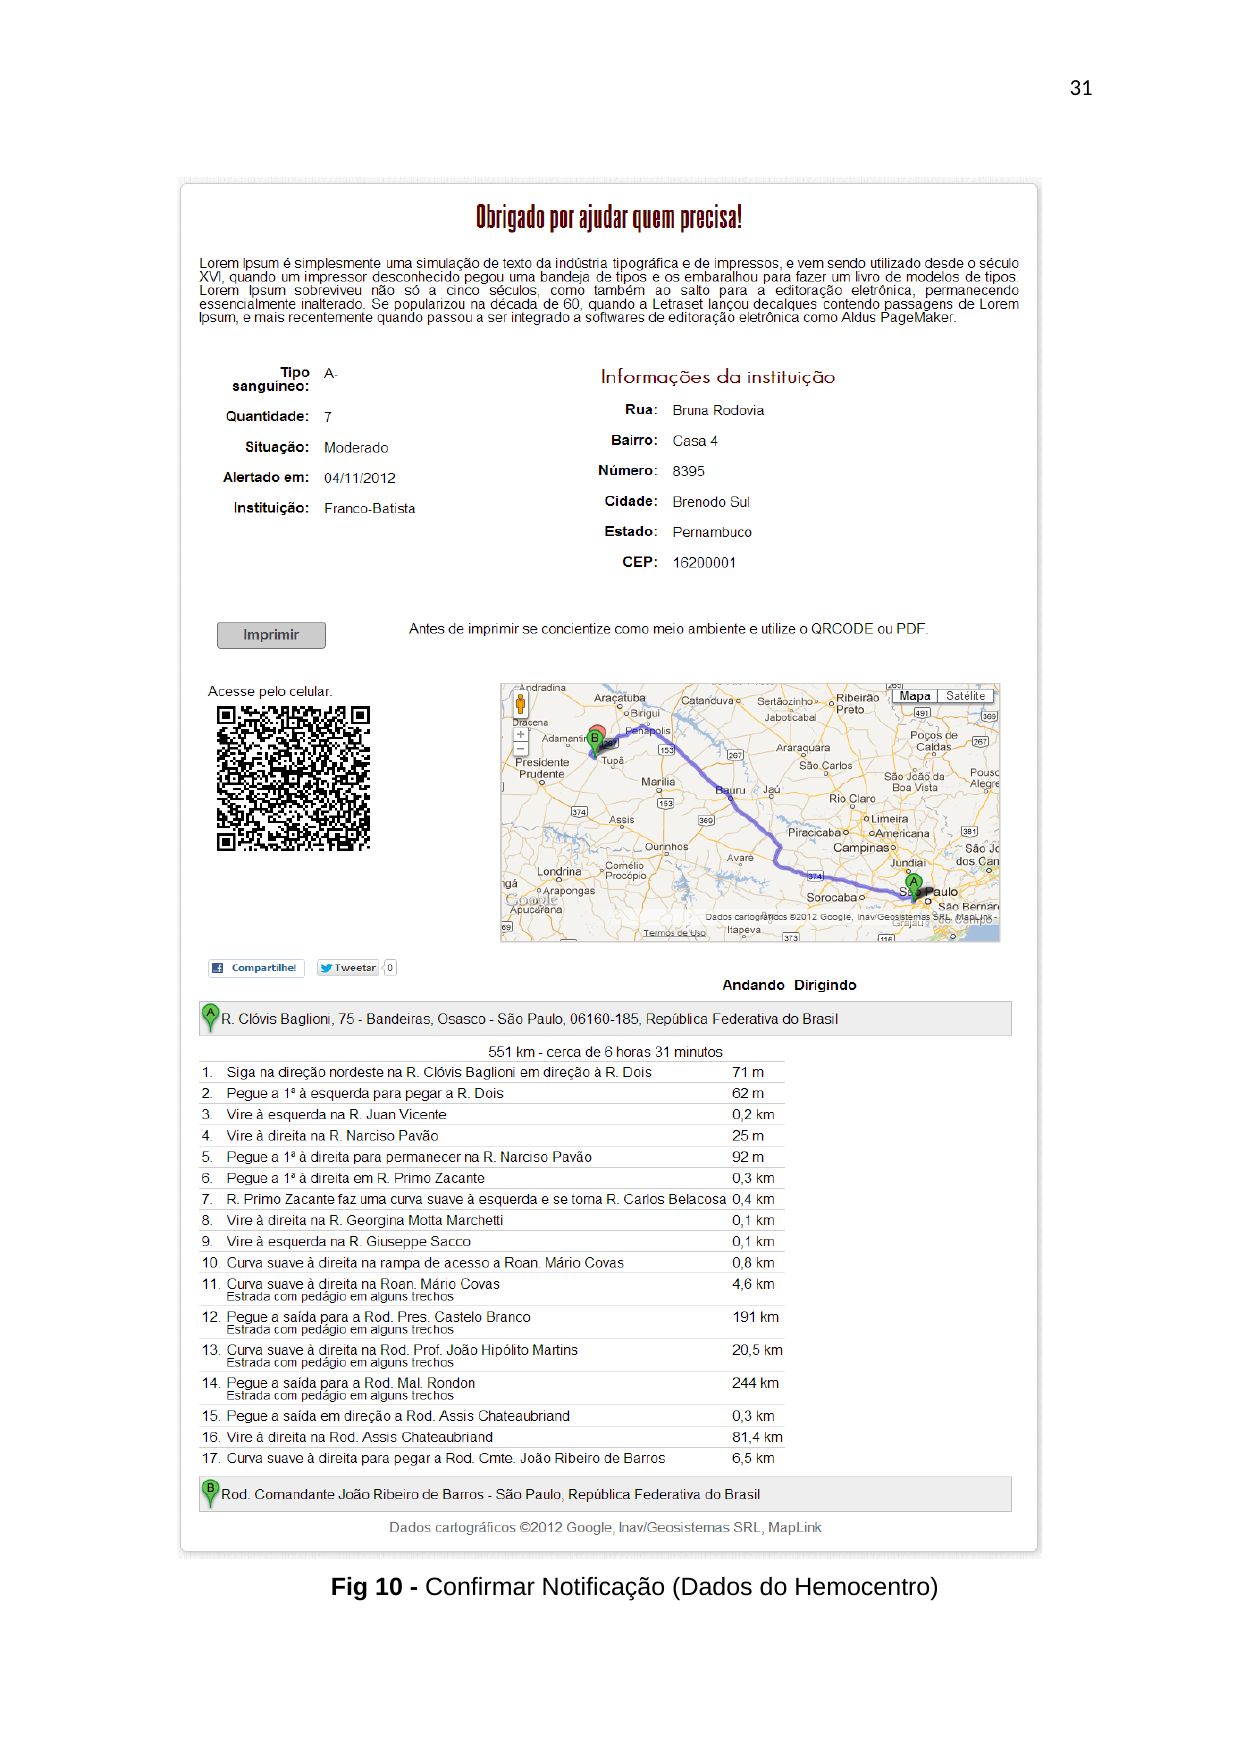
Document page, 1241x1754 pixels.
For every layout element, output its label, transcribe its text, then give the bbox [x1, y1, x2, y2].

text Fig 10 - Confirmar Notificação (Dados do Hemocentro) [177, 1572, 1092, 1601]
picture [177, 177, 1043, 1559]
